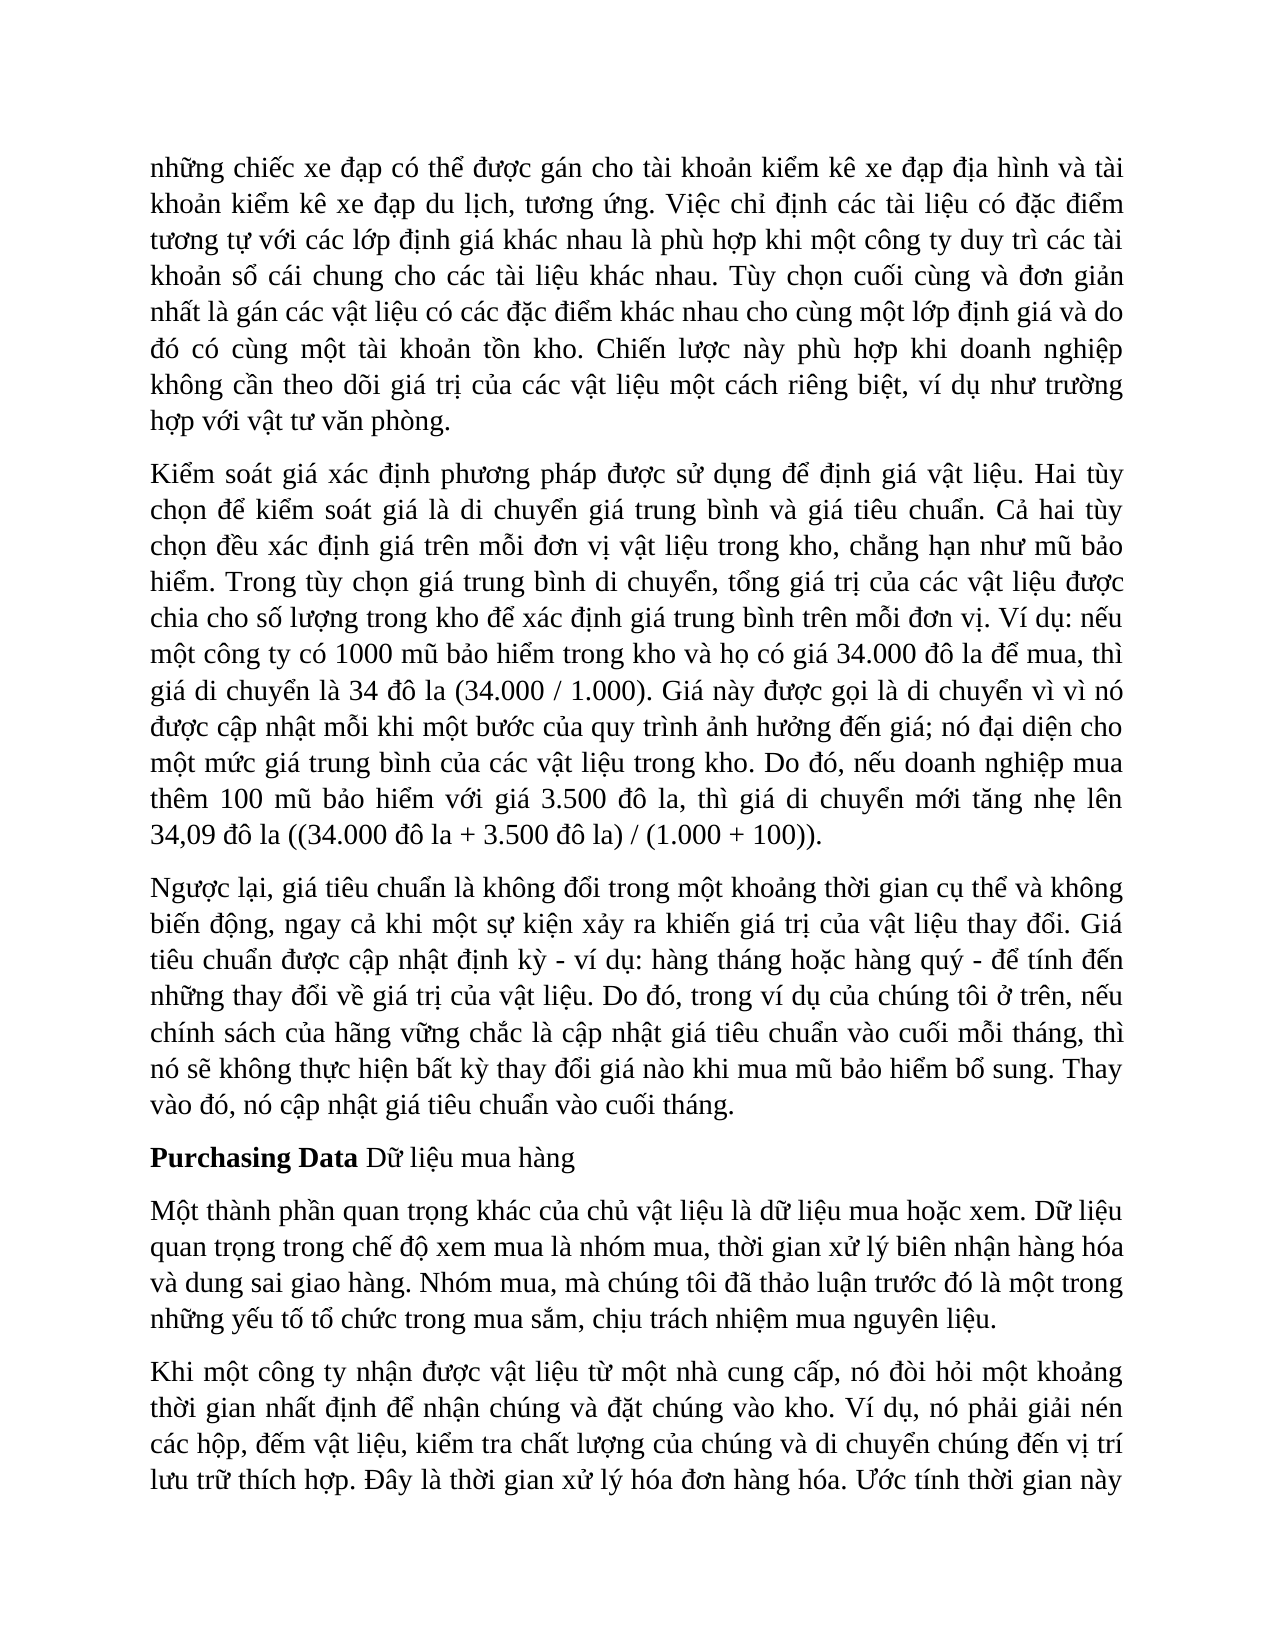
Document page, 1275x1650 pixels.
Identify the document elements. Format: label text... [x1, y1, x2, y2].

text Kiểm soát giá xác định phương pháp được sử dụng để định giá vật liệu. Hai tùy chọn để kiểm soát giá là di chuyển giá trung bình và giá tiêu chuẩn. Cả hai tùy chọn đều xác định giá trên mỗi đơn vị vật liệu trong kho, chẳng hạn như mũ bảo hiểm. Trong tùy chọn giá trung bình di chuyển, tổng giá trị của các vật liệu được chia cho số lượng trong kho để xác định giá trung bình trên mỗi đơn vị. Ví dụ: nếu một công ty có 1000 mũ bảo hiểm trong kho và họ có giá 34.000 đô la để mua, thì giá di chuyển là 34 đô la (34.000 / 1.000). Giá này được gọi là di chuyển vì vì nó được cập nhật mỗi khi một bước của quy trình ảnh hưởng đến giá; nó đại diện cho một mức giá trung bình của các vật liệu trong kho. Do đó, nếu doanh nghiệp mua thêm 100 mũ bảo hiểm với giá 3.500 đô la, thì giá di chuyển mới tăng nhẹ lên 34,09 đô la ((34.000 đô la + 3.500 đô la) / (1.000 + 100)). [150, 456, 1125, 851]
text Một thành phần quan trọng khác của chủ vật liệu là dữ liệu mua hoặc xem. Dữ liệu quan trọng trong chế độ xem mua là nhóm mua, thời gian xử lý biên nhận hàng hóa và dung sai giao hàng. Nhóm mua, mà chúng tôi đã thảo luận trước đó là một trong những yếu tố tổ chức trong mua sắm, chịu trách nhiệm mua nguyên liệu. [150, 1193, 1125, 1334]
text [150, 150, 1125, 437]
text Purchasing Data Dữ liệu mua hàng [150, 1140, 1125, 1173]
text Ngược lại, giá tiêu chuẩn là không đổi trong một khoảng thời gian cụ thể và không biến động, ngay cả khi một sự kiện xảy ra khiến giá trị của vật liệu thay đổi. Giá tiêu chuẩn được cập nhật định kỳ - ví dụ: hàng tháng hoặc hàng quý - để tính đến những thay đổi về giá trị của vật liệu. Do đó, trong ví dụ của chúng tôi ở trên, nếu chính sách của hãng vững chắc là cập nhật giá tiêu chuẩn vào cuối mỗi tháng, thì nó sẽ không thực hiện bất kỳ thay đổi giá nào khi mua mũ bảo hiểm bổ sung. Thay vào đó, nó cập nhật giá tiêu chuẩn vào cuối tháng. [150, 870, 1125, 1121]
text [150, 1354, 1125, 1496]
